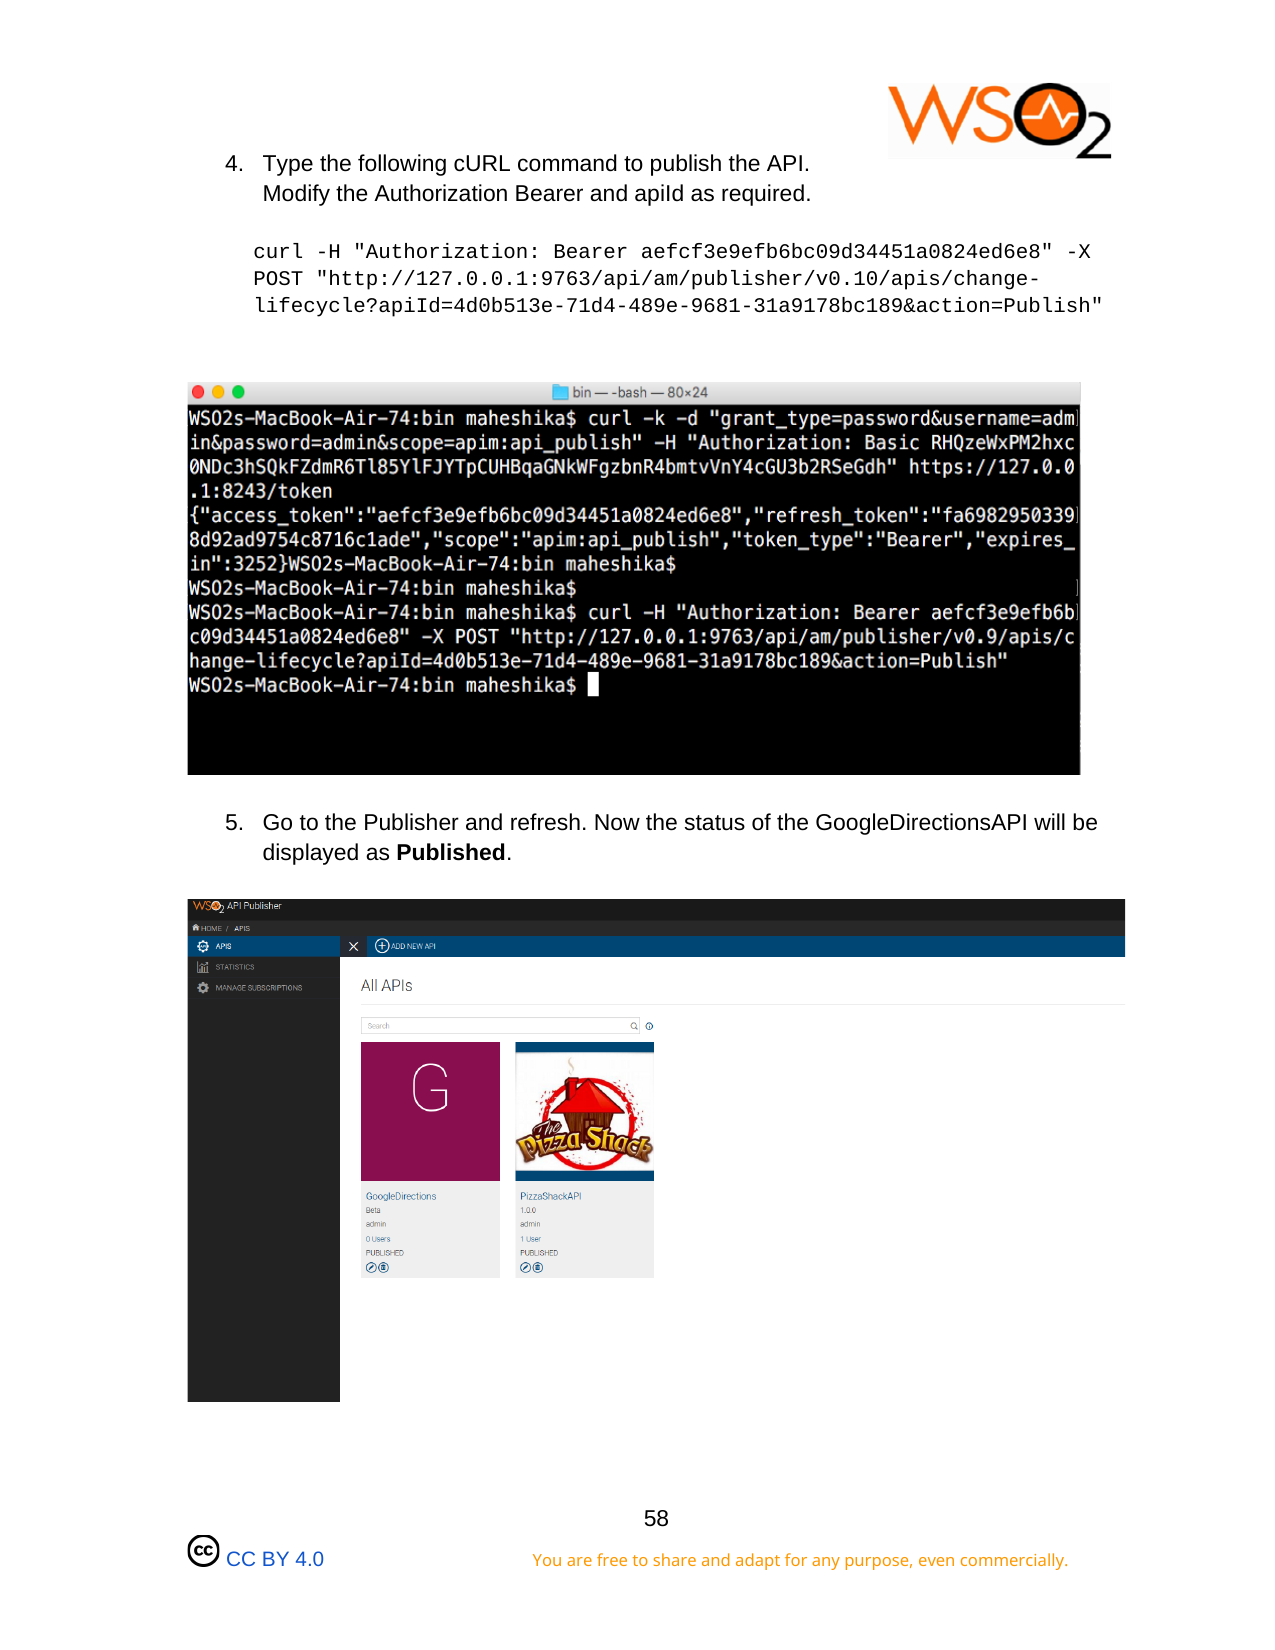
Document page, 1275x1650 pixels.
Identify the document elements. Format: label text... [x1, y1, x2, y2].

picture [187, 1535, 220, 1567]
list Go to the Publisher and refresh. Now the status of the GoogleDirectionsAPI will be displayed as Published. [225, 809, 1125, 865]
picture [187, 899, 1125, 1402]
picture [187, 382, 1081, 775]
text curl -H "Authorization: Bearer aefcf3e9efb6bc09d34451a0824ed6e8" -X POST "http://127.0.0.1:9763/api/am/publisher/v0.10/apis/change-lifecycle?apiId=4d0b513e-71d4-489e-9681-31a9178bc189&action=Publish" [253, 241, 1125, 319]
list Type the following cURL command to publish the API. Modify the Authorization Bearer and apiId as required. [225, 150, 1125, 207]
picture [887, 82, 1112, 150]
